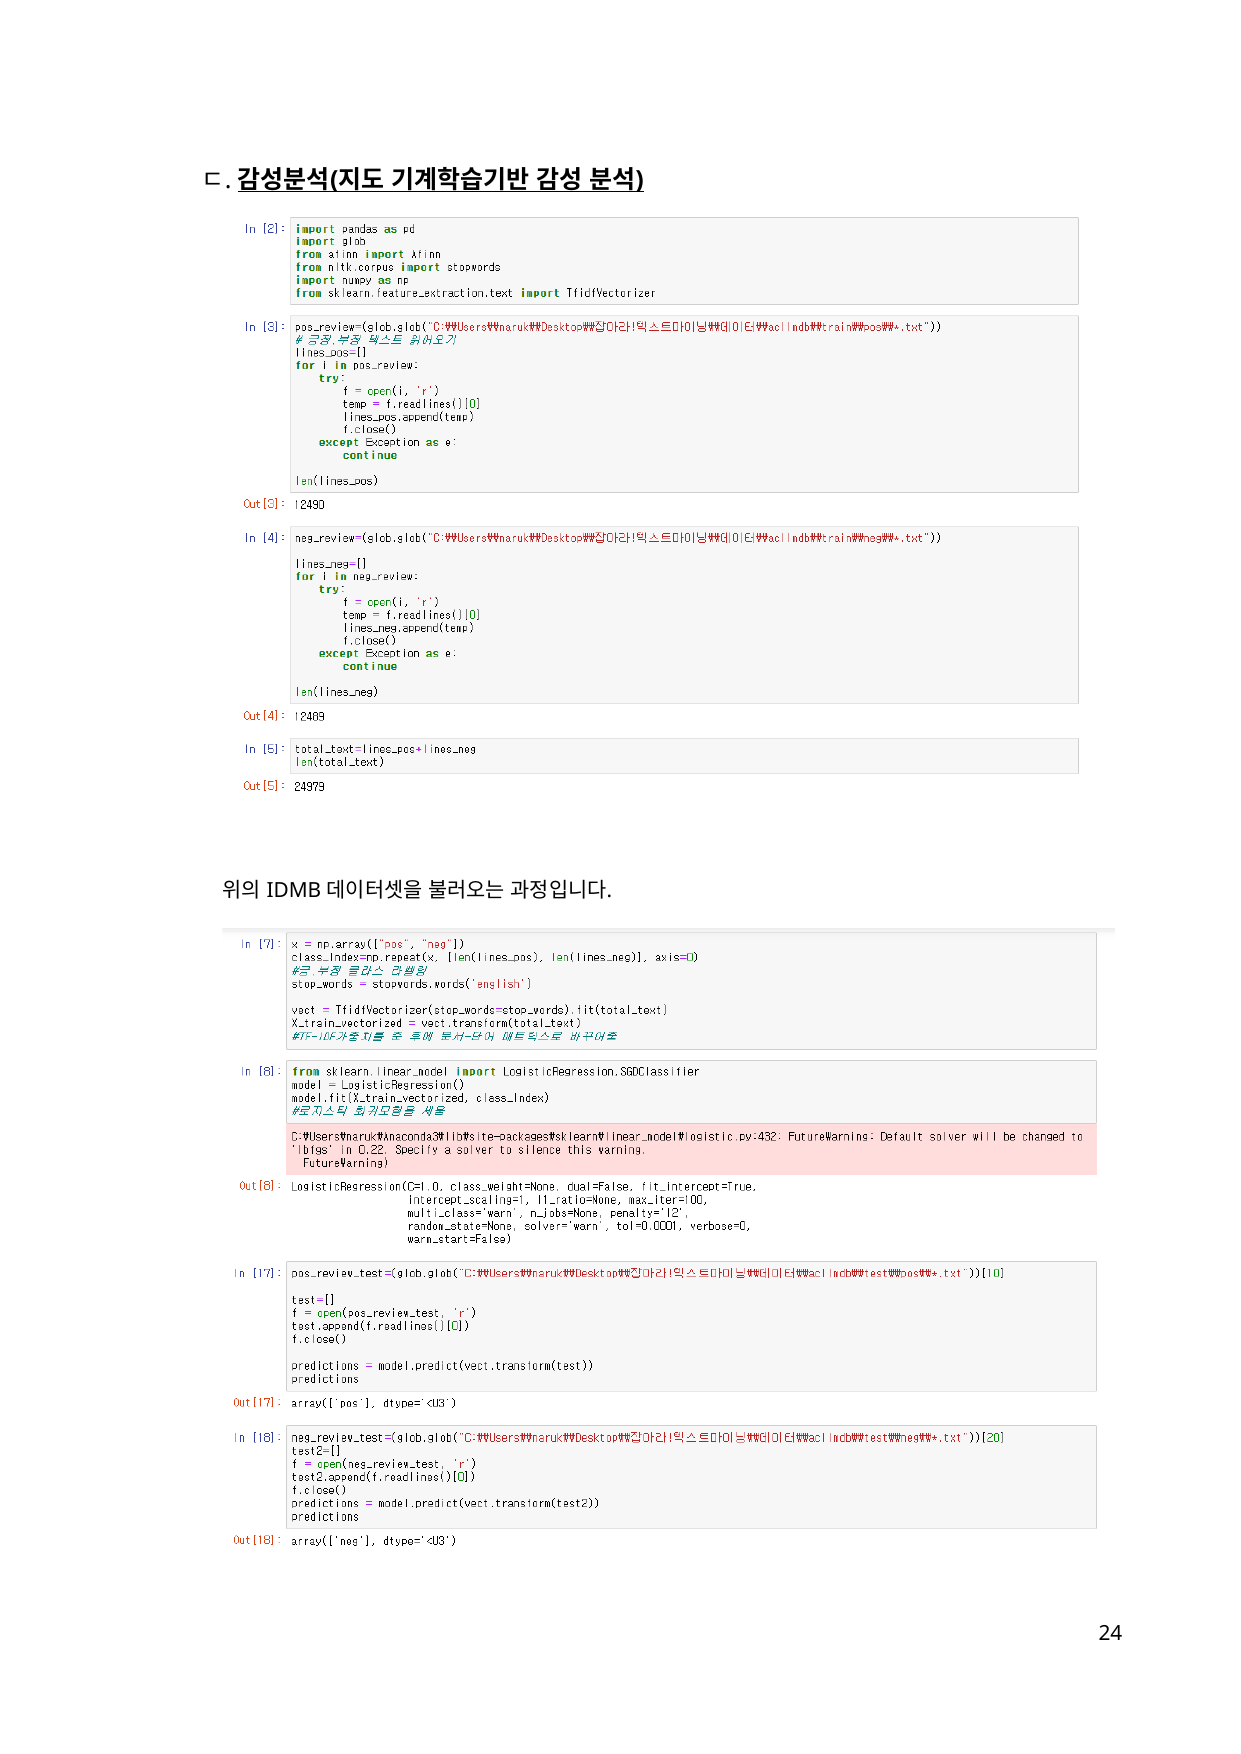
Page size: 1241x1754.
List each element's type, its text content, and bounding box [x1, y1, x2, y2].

picture [222, 213, 1092, 795]
text ㄷ. 감성분석(지도 기계학습기반 감성 분석) [118, 159, 1122, 196]
text 위의 IDMB 데이터셋을 불러오는 과정입니다. [201, 873, 1122, 904]
picture [222, 928, 1115, 1556]
